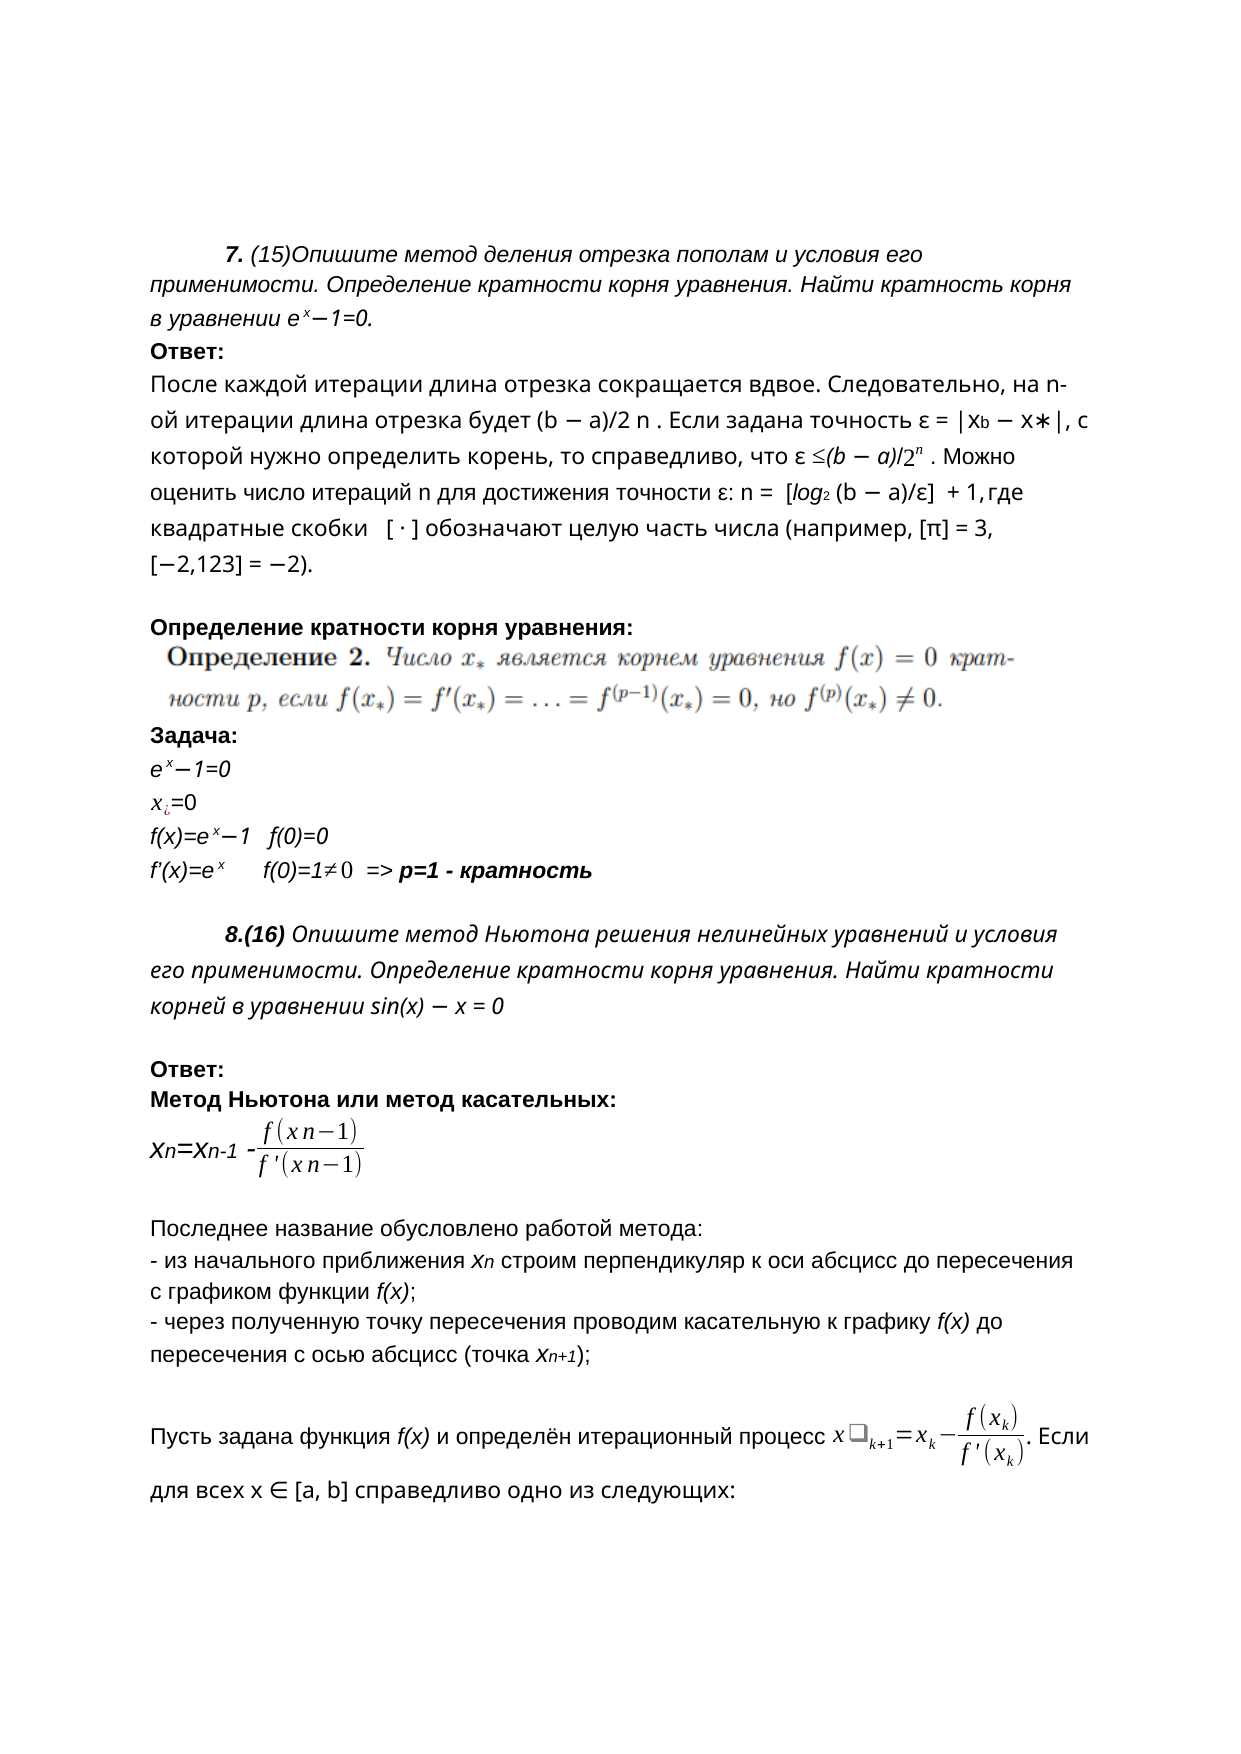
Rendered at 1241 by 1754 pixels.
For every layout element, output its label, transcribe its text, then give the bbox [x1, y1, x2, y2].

text После каждой итерации длина отрезка сокращается вдвое. Следовательно, на n-ой итерации длина отрезка будет (b − a)/2 n . Если задана точность ε = |xb − x∗|, с которой нужно определить корень, то справедливо, что ε (b − a)/ . Можно оценить число итераций n для достижения точности ε: n = [log2 (b − a)/ε] + 1,где квадратные скобки [ · ] обозначают целую часть числа (например, [π] = 3, [−2,123] = −2). [150, 368, 1090, 579]
text - из начального приближения xn строим перпендикуляр к оси абсцисс до пересечения с графиком функции f(x); [150, 1245, 1090, 1304]
text =0 [150, 788, 1090, 816]
subtitle xn=xn-1 - [150, 1116, 1090, 1180]
text - через полученную точку пересечения проводим касательную к графику f(x) до пересечения с осью абсцисс (точка xn+1); [150, 1308, 1090, 1368]
subtitle Определение кратности корня уравнения: [150, 614, 1090, 640]
text Ответ: [150, 1056, 1090, 1082]
subtitle 7. (15)Опишите метод деления отрезка пополам и условия его применимости. Определение кратности корня уравнения. Найти кратность корня в уравнении e x−1=0. [150, 241, 1090, 333]
text f’(x)=e x f(0)=1 => p=1 - кратность [150, 856, 1090, 884]
picture [150, 644, 1026, 719]
subtitle 8.(16) Опишите метод Ньютона решения нелинейных уравнений и условия его применимости. Определение кратности корня уравнения. Найти кратности корней в уравнении sin(x) − x = 0 [150, 918, 1090, 1021]
text Последнее название обусловлено работой метода: [150, 1215, 1090, 1242]
text f(x)=e x−1 f(0)=0 [150, 820, 1090, 852]
text Задача: [150, 722, 1090, 749]
text Метод Ньютона или метод касательных: [150, 1086, 1090, 1112]
text Пусть задана функция f(x) и определён итерационный процесс . Если для всех x ∈ [a, b] справедливо одно из следующих: [150, 1402, 1090, 1506]
subtitle e x−1=0 [150, 752, 1090, 784]
text Ответ: [150, 338, 1090, 364]
